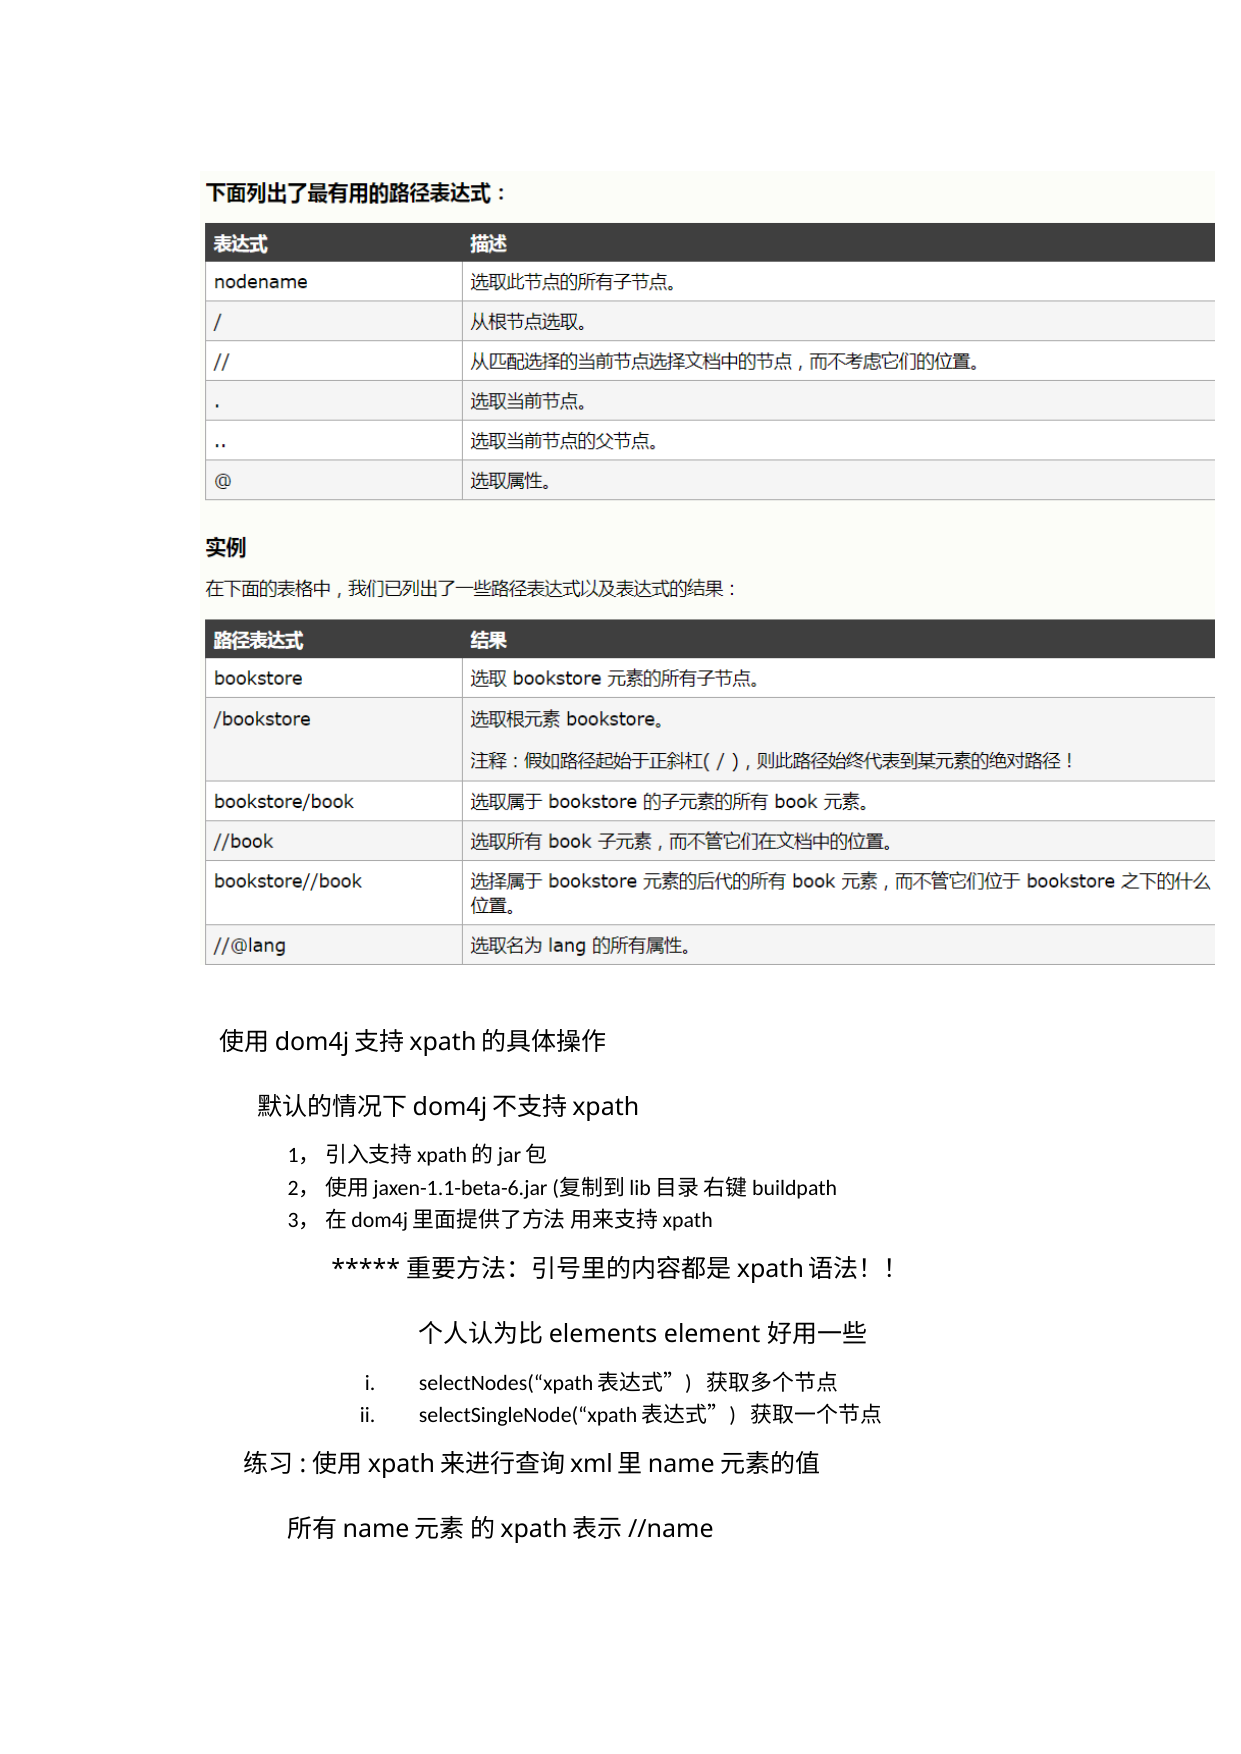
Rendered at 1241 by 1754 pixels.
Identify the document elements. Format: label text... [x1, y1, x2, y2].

text 使用dom4j支持xpath的具体操作 [200, 1007, 1128, 1072]
list selectSingleNode(“xpath表达式”) 获取一个节点 [375, 1397, 1128, 1429]
list selectNodes(“xpath表达式”) 获取多个节点 [375, 1364, 1128, 1397]
picture [200, 171, 1215, 965]
text 练习 : 使用xpath来进行查询xml里name元素的值 [244, 1429, 1128, 1494]
text ***** 重要方法：引号里的内容都是xpath语法！！ [325, 1234, 1128, 1299]
list 使用jaxen-1.1-beta-6.jar (复制到lib目录 右键buildpath [287, 1169, 1128, 1202]
list 引入支持xpath的jar包 [287, 1137, 1128, 1169]
text 默认的情况下 dom4j不支持xpath [200, 1072, 1128, 1137]
list 在dom4j里面提供了方法 用来支持xpath [287, 1202, 1128, 1234]
text 所有name元素 的xpath表示 //name [244, 1494, 1128, 1559]
text 个人认为比elements element 好用一些 [412, 1299, 1128, 1364]
